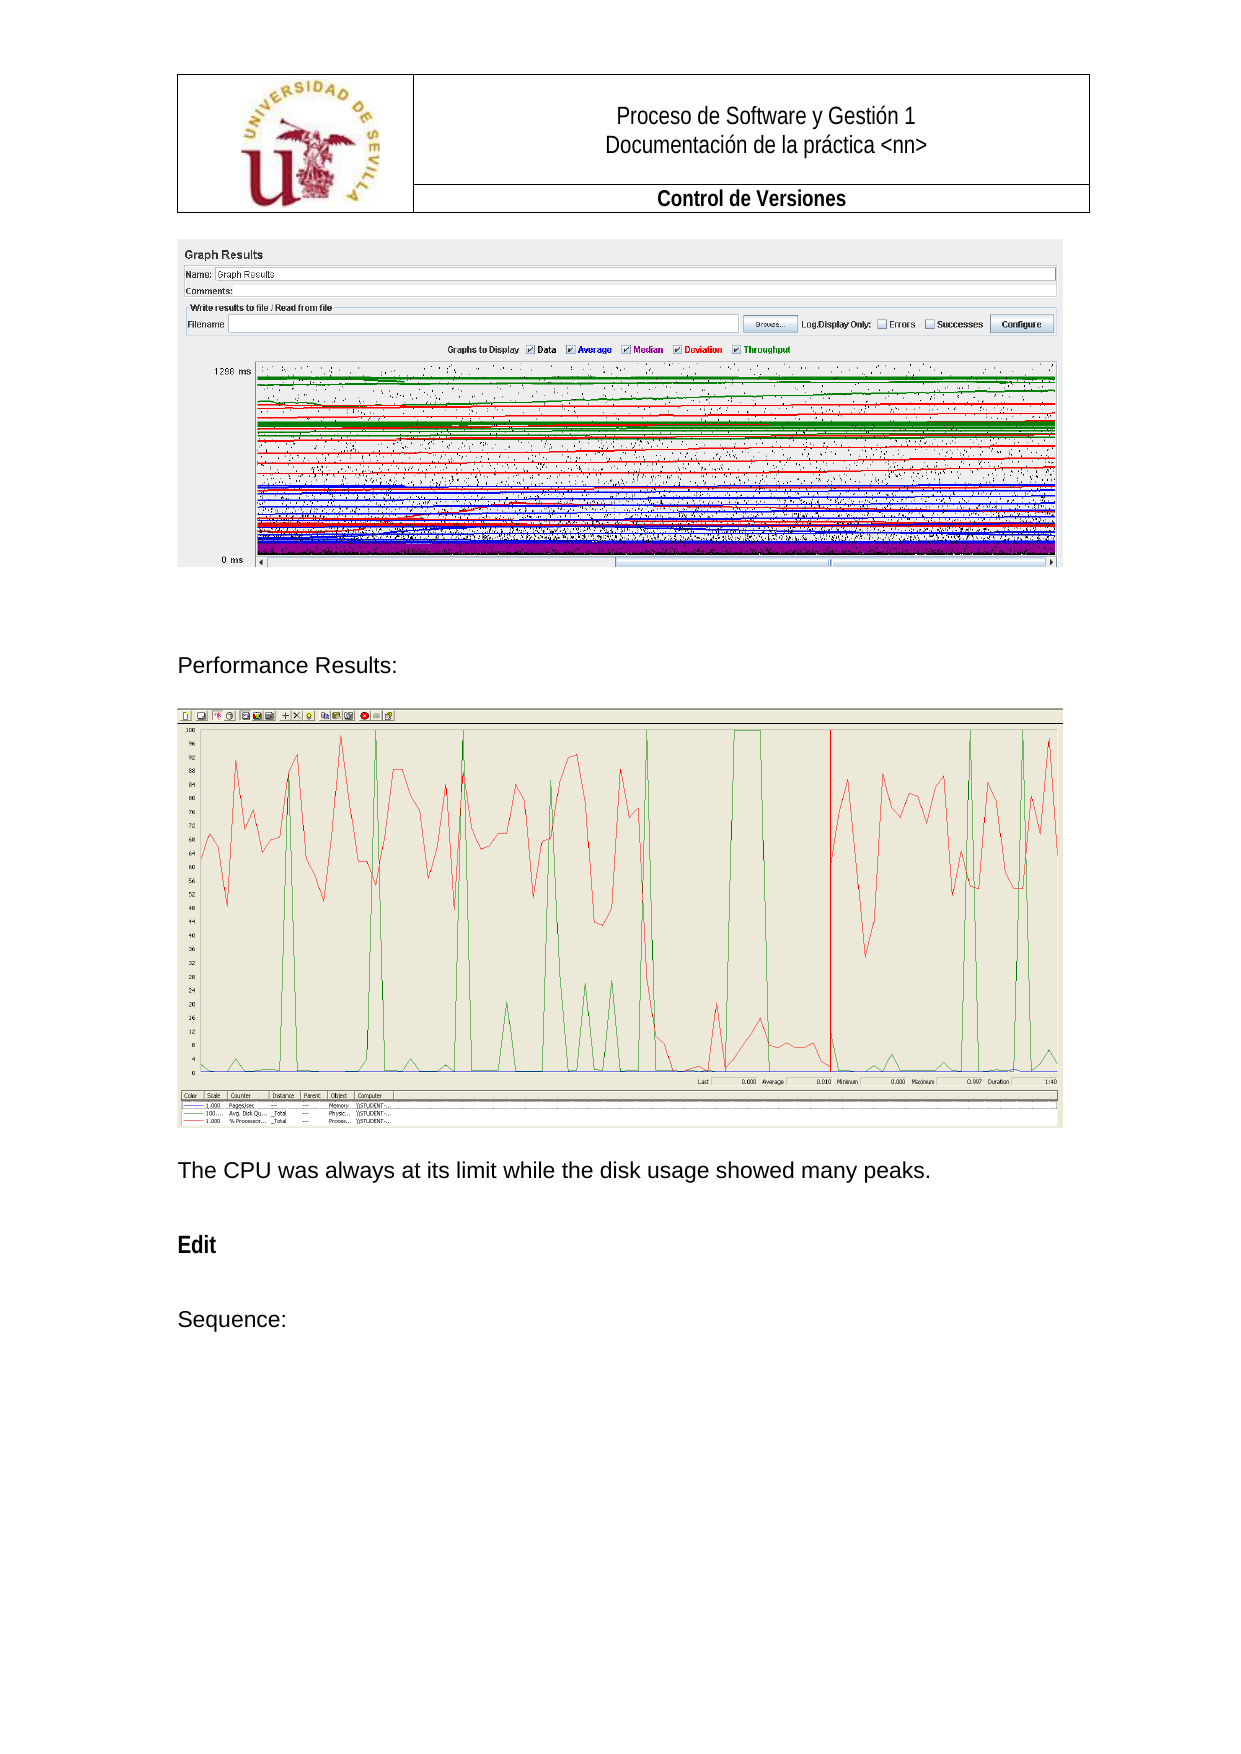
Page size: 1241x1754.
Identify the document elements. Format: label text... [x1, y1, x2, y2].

picture [177, 239, 1063, 567]
text The CPU was always at its limit while the disk usage showed many peaks. [177, 1157, 1063, 1183]
picture [240, 79, 381, 208]
subtitle Edit [177, 1230, 1063, 1259]
picture [177, 708, 1063, 1128]
text Sequence: [177, 1306, 1063, 1333]
text Performance Results: [177, 652, 1063, 678]
